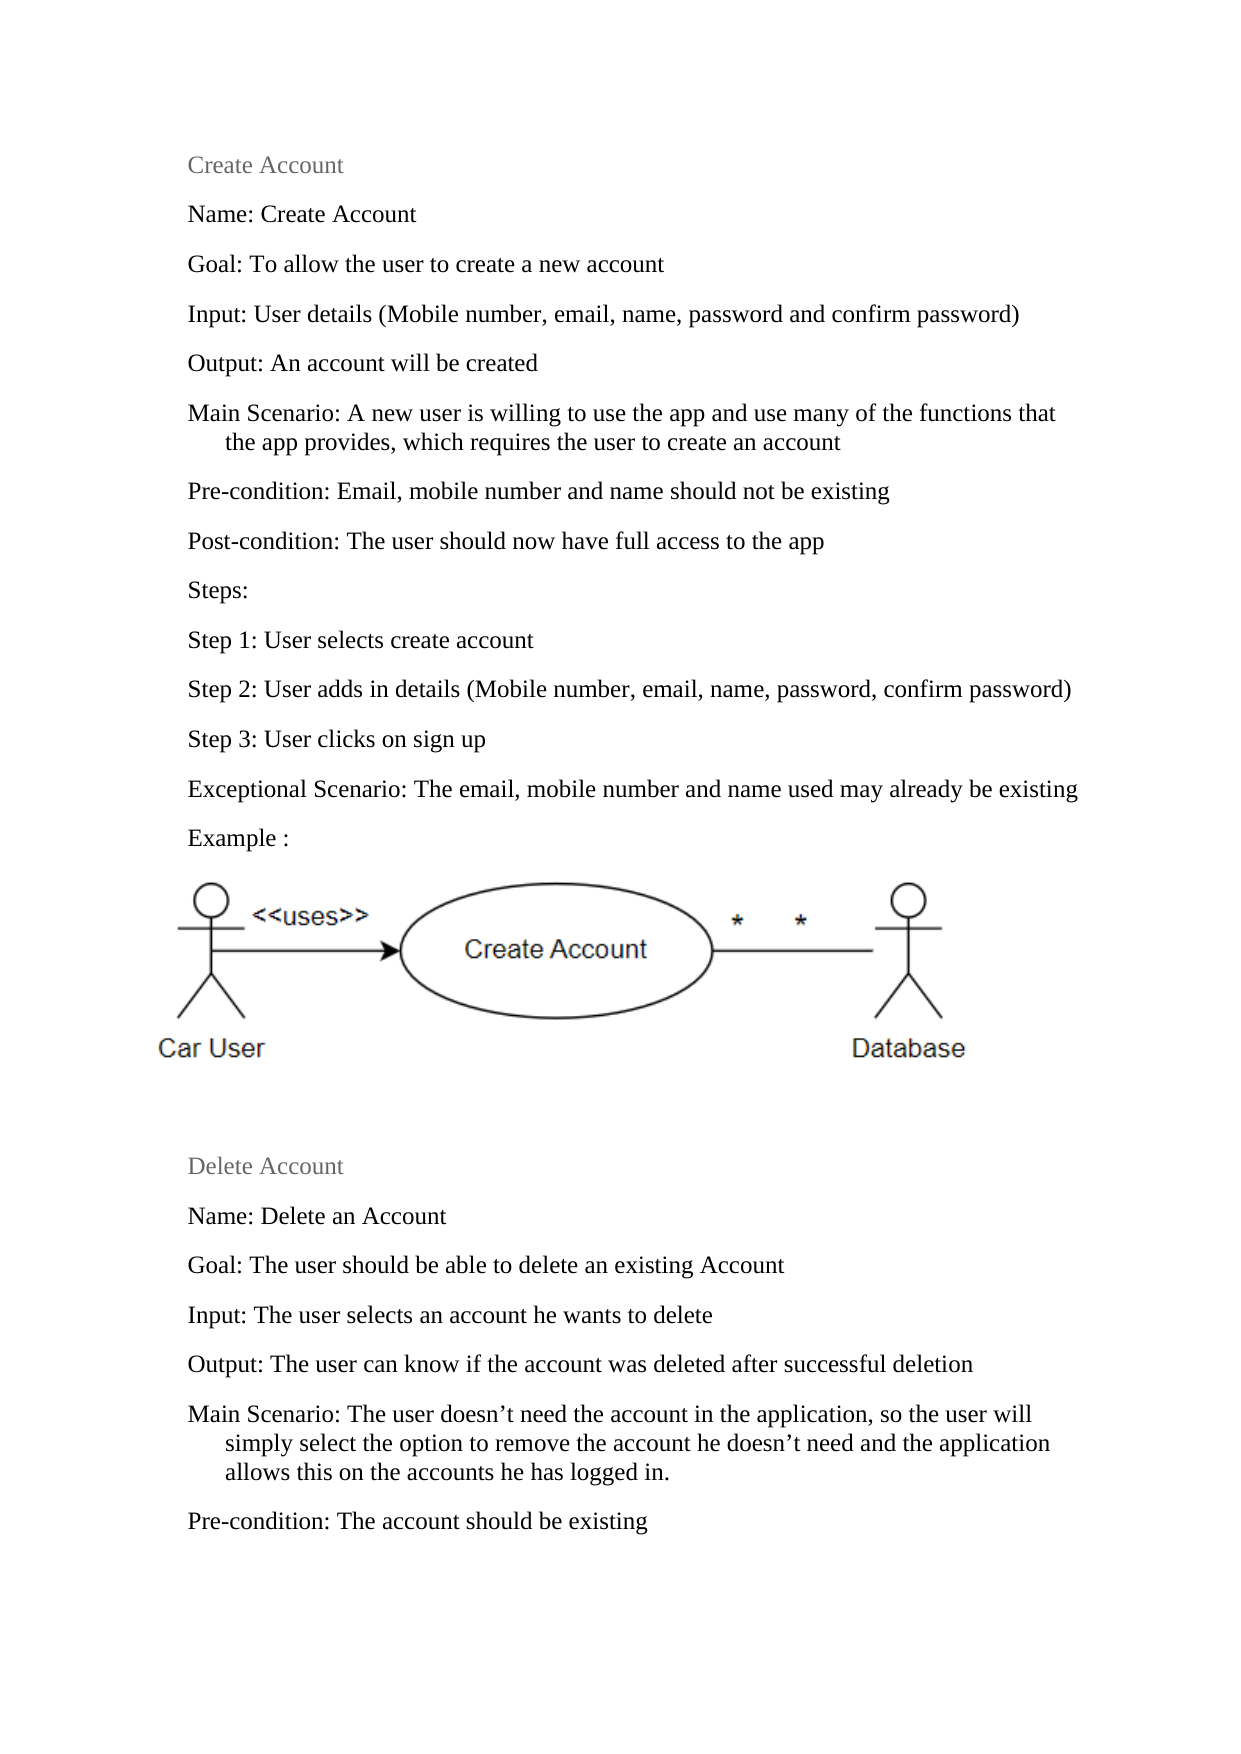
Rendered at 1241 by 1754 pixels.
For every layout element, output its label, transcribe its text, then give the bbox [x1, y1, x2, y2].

text Steps: [187, 575, 1090, 604]
text Step 3: User clicks on sign up [187, 724, 1090, 753]
text Output: An account will be created [187, 348, 1090, 377]
text Step 1: User selects create account [187, 625, 1090, 654]
text Step 2: User adds in details (Mobile number, email, name, password, confirm password) [187, 674, 1090, 703]
text Goal: To allow the user to create a new account [187, 249, 1090, 278]
text Name: Create Account [187, 199, 1090, 228]
text Exceptional Scenario: The email, mobile number and name used may already be existing [187, 774, 1090, 802]
text Input: User details (Mobile number, email, name, password and confirm password) [187, 299, 1090, 327]
text Goal: The user should be able to delete an existing Account [187, 1250, 1090, 1279]
subtitle Delete Account [187, 1151, 1090, 1180]
text Input: The user selects an account he wants to delete [187, 1300, 1090, 1329]
text Output: The user can know if the account was deleted after successful deletion [187, 1349, 1090, 1378]
text Main Scenario: A new user is willing to use the app and use many of the functions that the app provides, which requires the user to create an account [187, 398, 1090, 455]
text Post-condition: The user should now have full access to the app [187, 526, 1090, 554]
text Pre-condition: Email, mobile number and name should not be existing [187, 476, 1090, 505]
subtitle Create Account [187, 150, 1090, 179]
text Name: Delete an Account [187, 1201, 1090, 1229]
picture [150, 872, 977, 1081]
text Pre-condition: The account should be existing [187, 1506, 1090, 1535]
text Example : [187, 823, 1090, 852]
text Main Scenario: The user doesn’t need the account in the application, so the user will simply select the option to remove the account he doesn’t need and the application allows this on the accounts he has logged in. [187, 1399, 1090, 1485]
